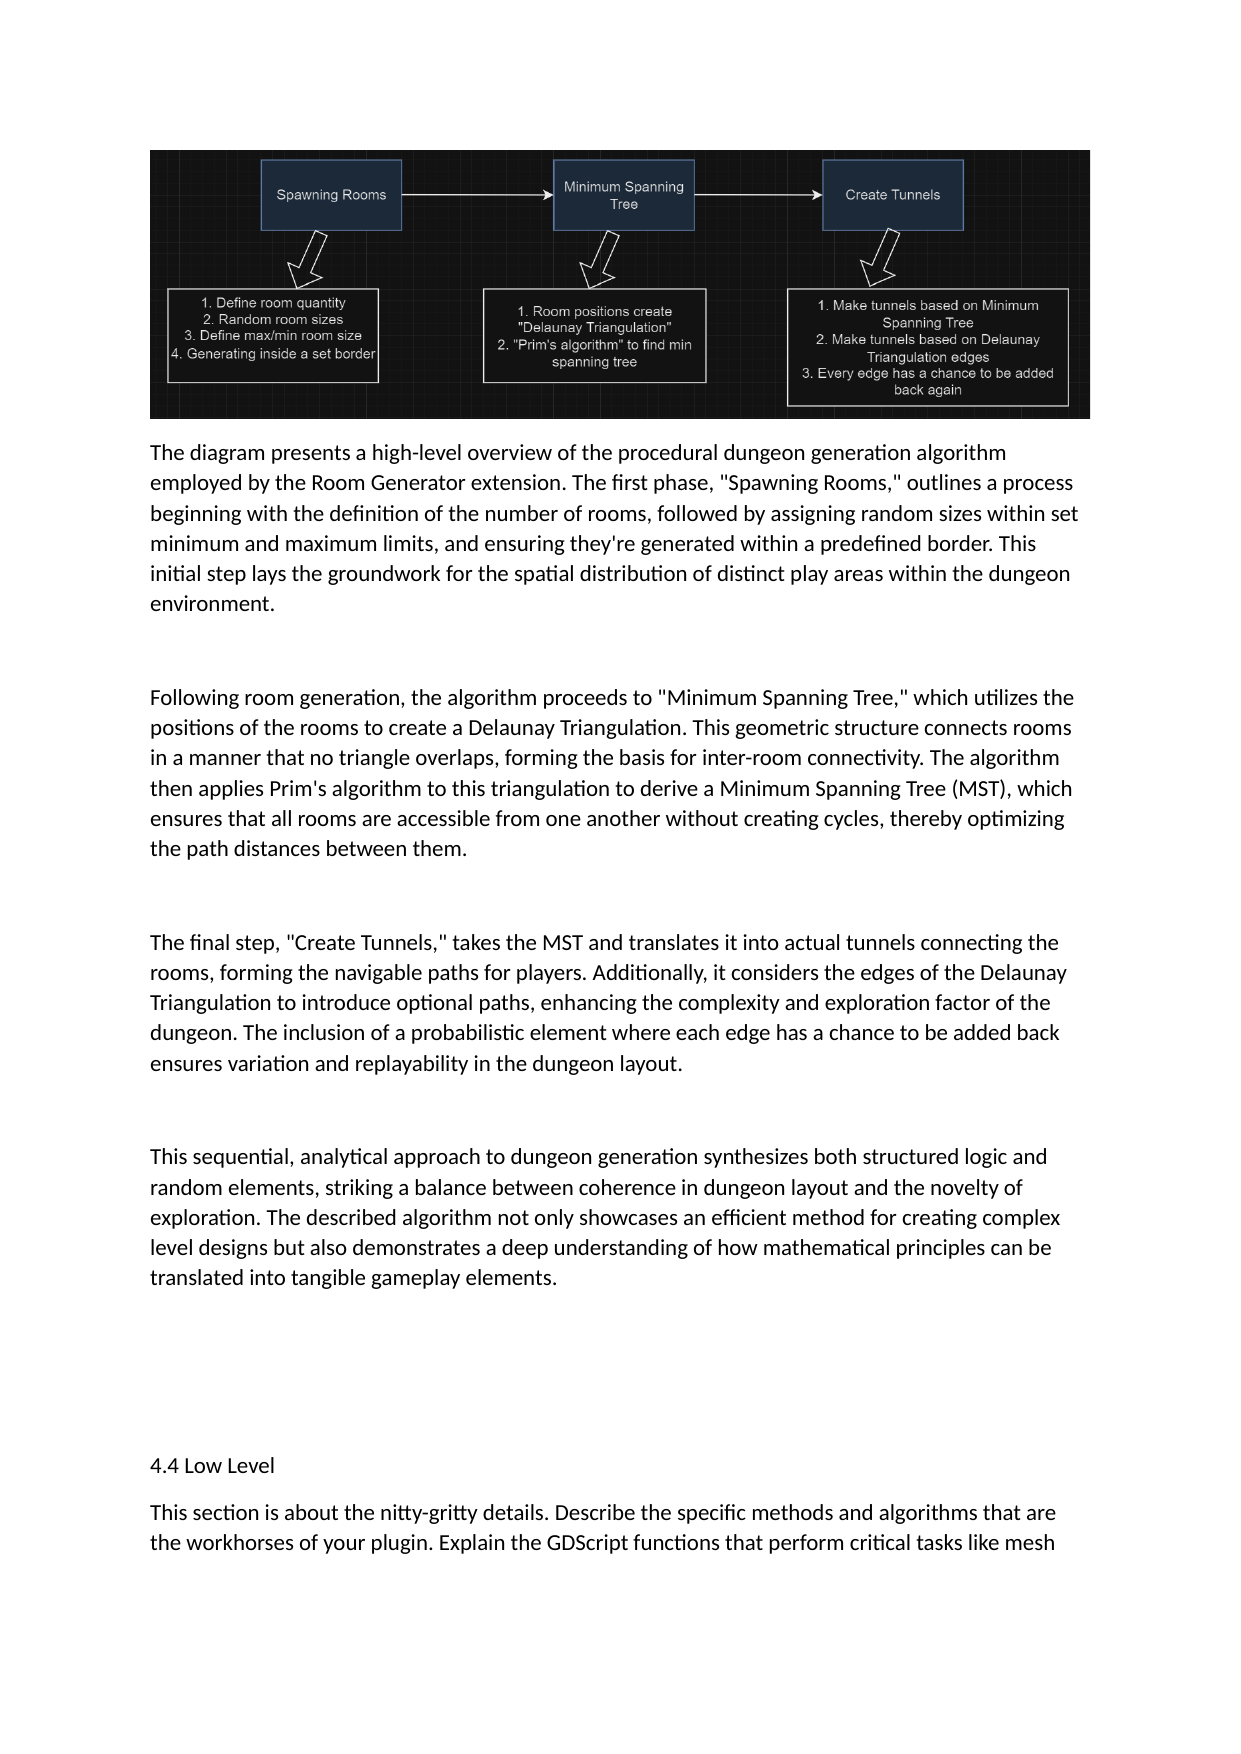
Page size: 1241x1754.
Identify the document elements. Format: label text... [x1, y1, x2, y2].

text Following room generation, the algorithm proceeds to "Minimum Spanning Tree," which utilizes the positions of the rooms to create a Delaunay Triangulation. This geometric structure connects rooms in a manner that no triangle overlaps, forming the basis for inter-room connectivity. The algorithm then applies Prim's algorithm to this triangulation to derive a Minimum Spanning Tree (MST), which ensures that all rooms are accessible from one another without creating cycles, thereby optimizing the path distances between them. [150, 683, 1090, 862]
text The diagram presents a high-level overview of the procedural dungeon generation algorithm employed by the Room Generator extension. The first phase, "Spawning Rooms," outlines a process beginning with the definition of the number of rooms, followed by assigning random sizes within set minimum and maximum limits, and ensuring they're generated within a predefined border. This initial step lays the groundwork for the spatial distribution of distinct play areas within the dungeon environment. [150, 438, 1090, 617]
picture [150, 150, 1091, 419]
text The final step, "Create Tunnels," takes the MST and translates it into actual tunnels connecting the rooms, forming the navigable paths for players. Additionally, it considers the edges of the Delaunay Triangulation to introduce optional paths, enhancing the complexity and exploration factor of the dungeon. The inclusion of a probabilistic element where each edge has a chance to be added back ensures variation and replayability in the dungeon layout. [150, 928, 1090, 1077]
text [150, 1498, 1090, 1556]
text This sequential, analytical approach to dungeon generation synthesizes both structured logic and random elements, striking a balance between coherence in dungeon layout and the novelty of exploration. The described algorithm not only showcases an efficient method for creating complex level designs but also demonstrates a deep understanding of how mathematical principles can be translated into tangible gameplay elements. [150, 1142, 1090, 1291]
text 4.4 Low Level [150, 1451, 1090, 1479]
